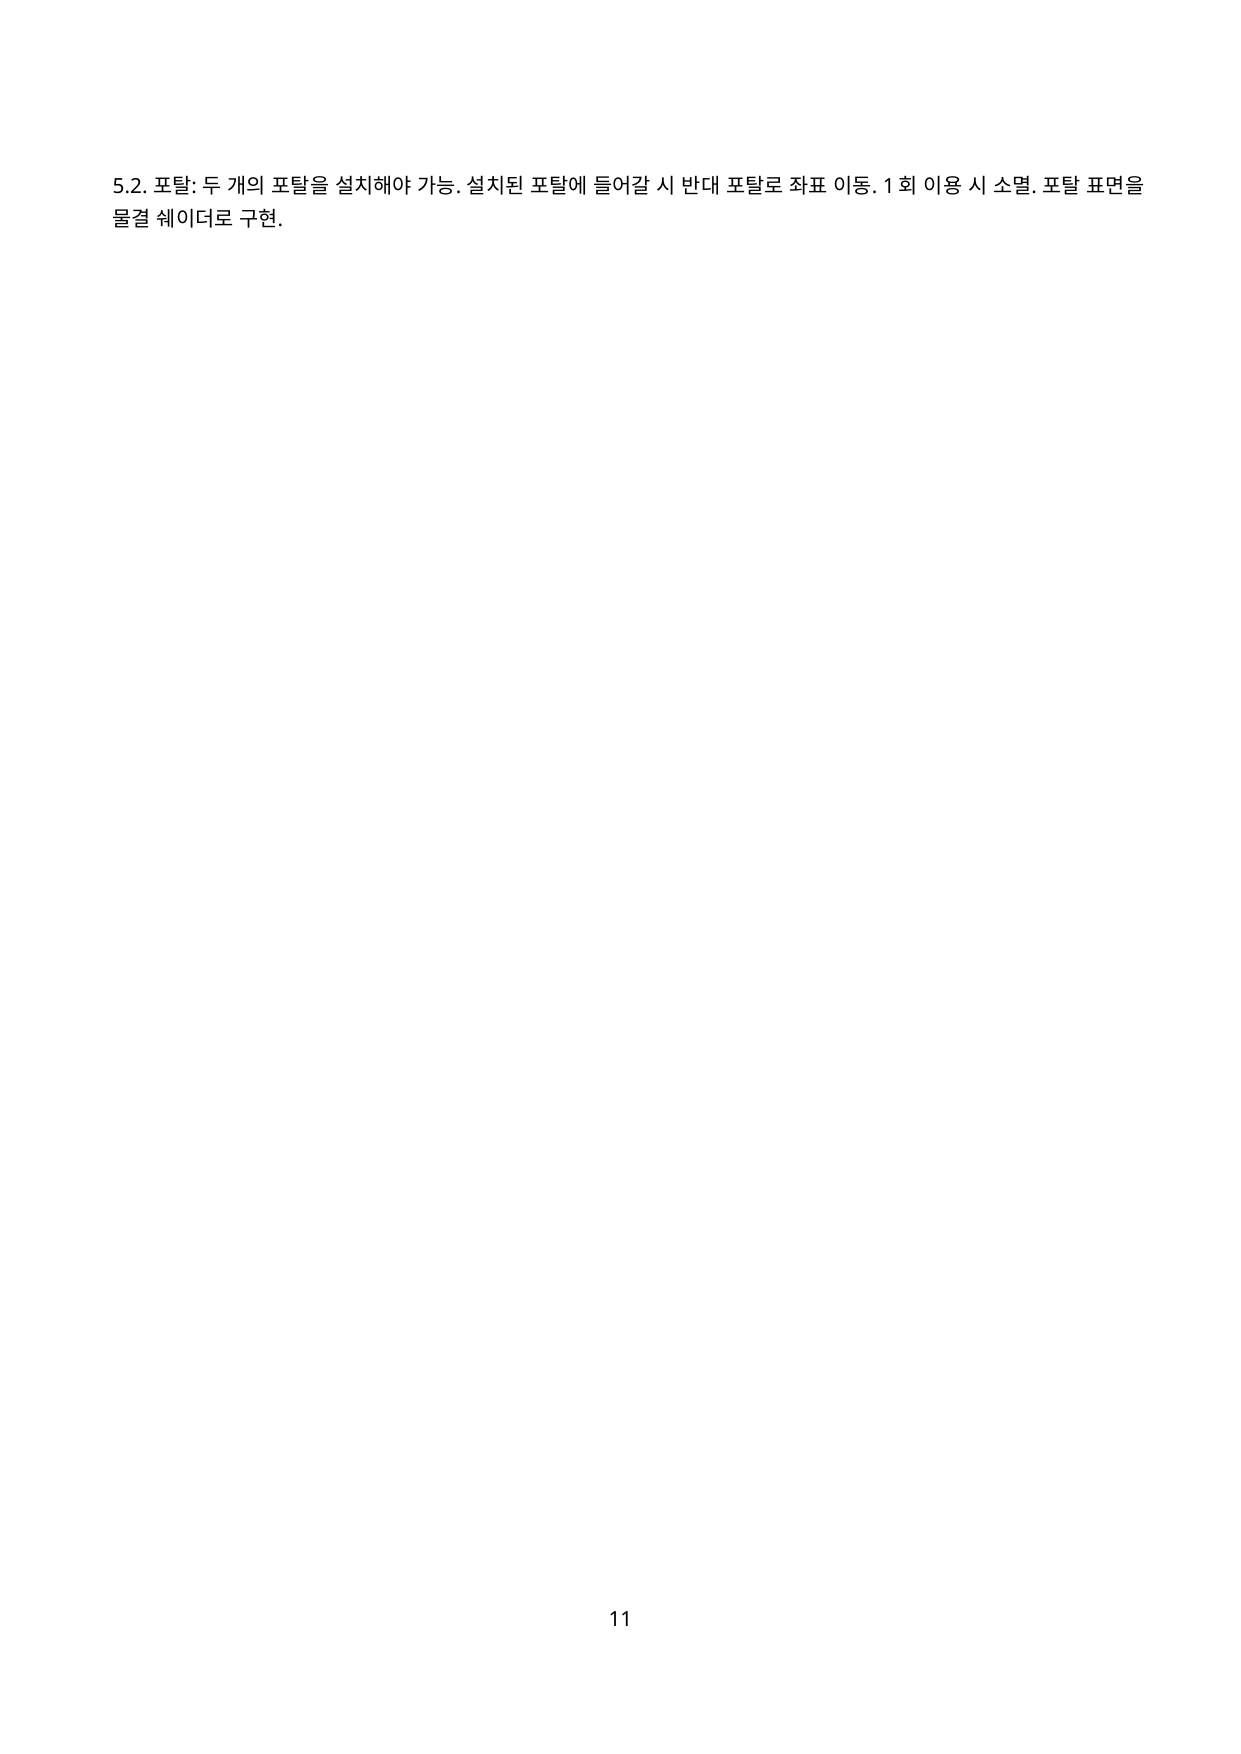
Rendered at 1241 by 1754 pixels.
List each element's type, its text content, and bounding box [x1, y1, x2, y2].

list 5.2. 포탈: 두 개의 포탈을 설치해야 가능. 설치된 포탈에 들어갈 시 반대 포탈로 좌표 이동. 1회 이용 시 소멸. 포탈 표면을 물결 쉐이더로 구현. [112, 169, 1165, 233]
